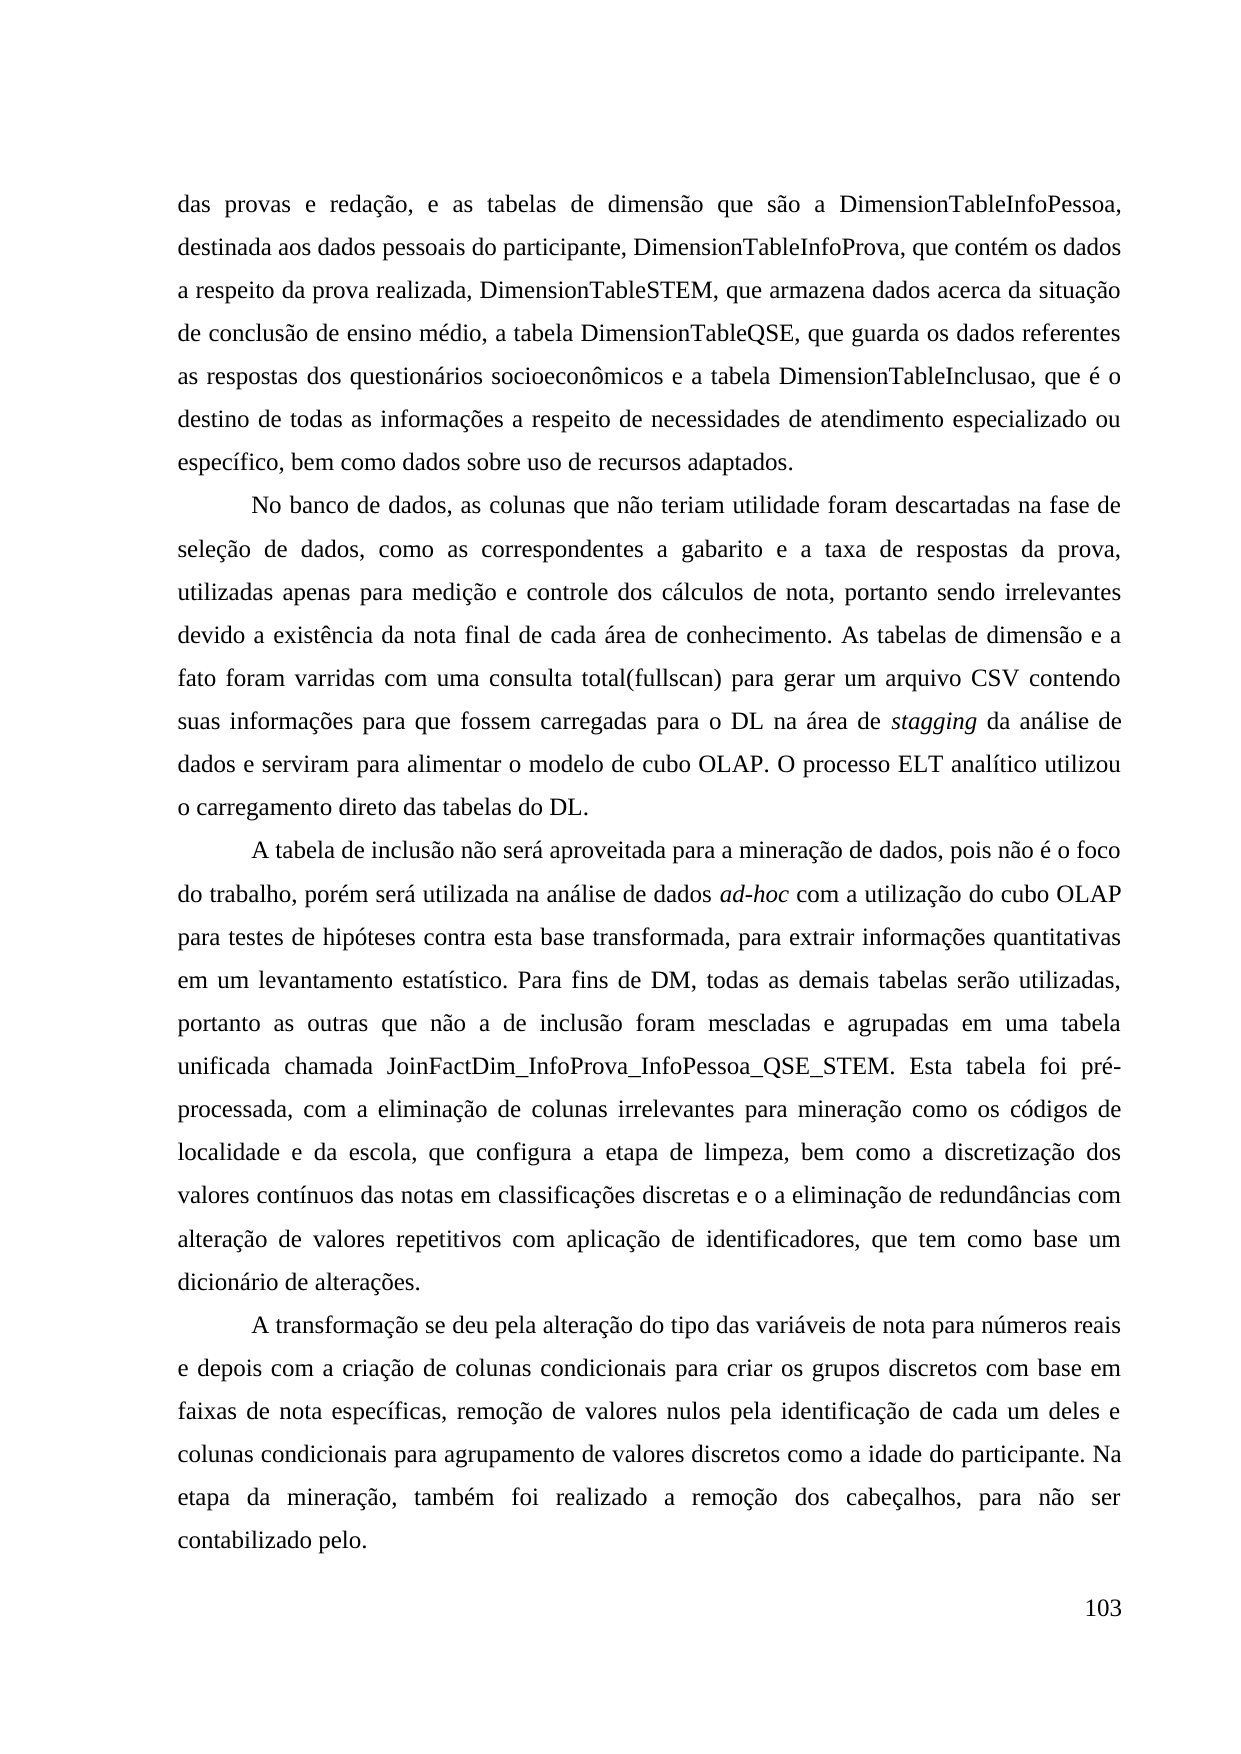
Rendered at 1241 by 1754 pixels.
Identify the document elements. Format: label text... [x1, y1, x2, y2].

text A tabela de inclusão não será aproveitada para a mineração de dados, pois não é o foco do trabalho, porém será utilizada na análise de dados ad-hoc com a utilização do cubo OLAP para testes de hipóteses contra esta base transformada, para extrair informações quantitativas em um levantamento estatístico. Para fins de DM, todas as demais tabelas serão utilizadas, portanto as outras que não a de inclusão foram mescladas e agrupadas em uma tabela unificada chamada JoinFactDim_InfoProva_InfoPessoa_QSE_STEM. Esta tabela foi pré-processada, com a eliminação de colunas irrelevantes para mineração como os códigos de localidade e da escola, que configura a etapa de limpeza, bem como a discretização dos valores contínuos das notas em classificações discretas e o a eliminação de redundâncias com alteração de valores repetitivos com aplicação de identificadores, que tem como base um dicionário de alterações. [177, 836, 1122, 1296]
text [177, 189, 1122, 476]
text A transformação se deu pela alteração do tipo das variáveis de nota para números reais e depois com a criação de colunas condicionais para criar os grupos discretos com base em faixas de nota específicas, remoção de valores nulos pela identificação de cada um deles e colunas condicionais para agrupamento de valores discretos como a idade do participante. Na etapa da mineração, também foi realizado a remoção dos cabeçalhos, para não ser contabilizado pelo. [177, 1310, 1122, 1554]
text No banco de dados, as colunas que não teriam utilidade foram descartadas na fase de seleção de dados, como as correspondentes a gabarito e a taxa de respostas da prova, utilizadas apenas para medição e controle dos cálculos de nota, portanto sendo irrelevantes devido a existência da nota final de cada área de conhecimento. As tabelas de dimensão e a fato foram varridas com uma consulta total(fullscan) para gerar um arquivo CSV contendo suas informações para que fossem carregadas para o DL na área de stagging da análise de dados e serviram para alimentar o modelo de cubo OLAP. O processo ELT analítico utilizou o carregamento direto das tabelas do DL. [177, 491, 1122, 821]
